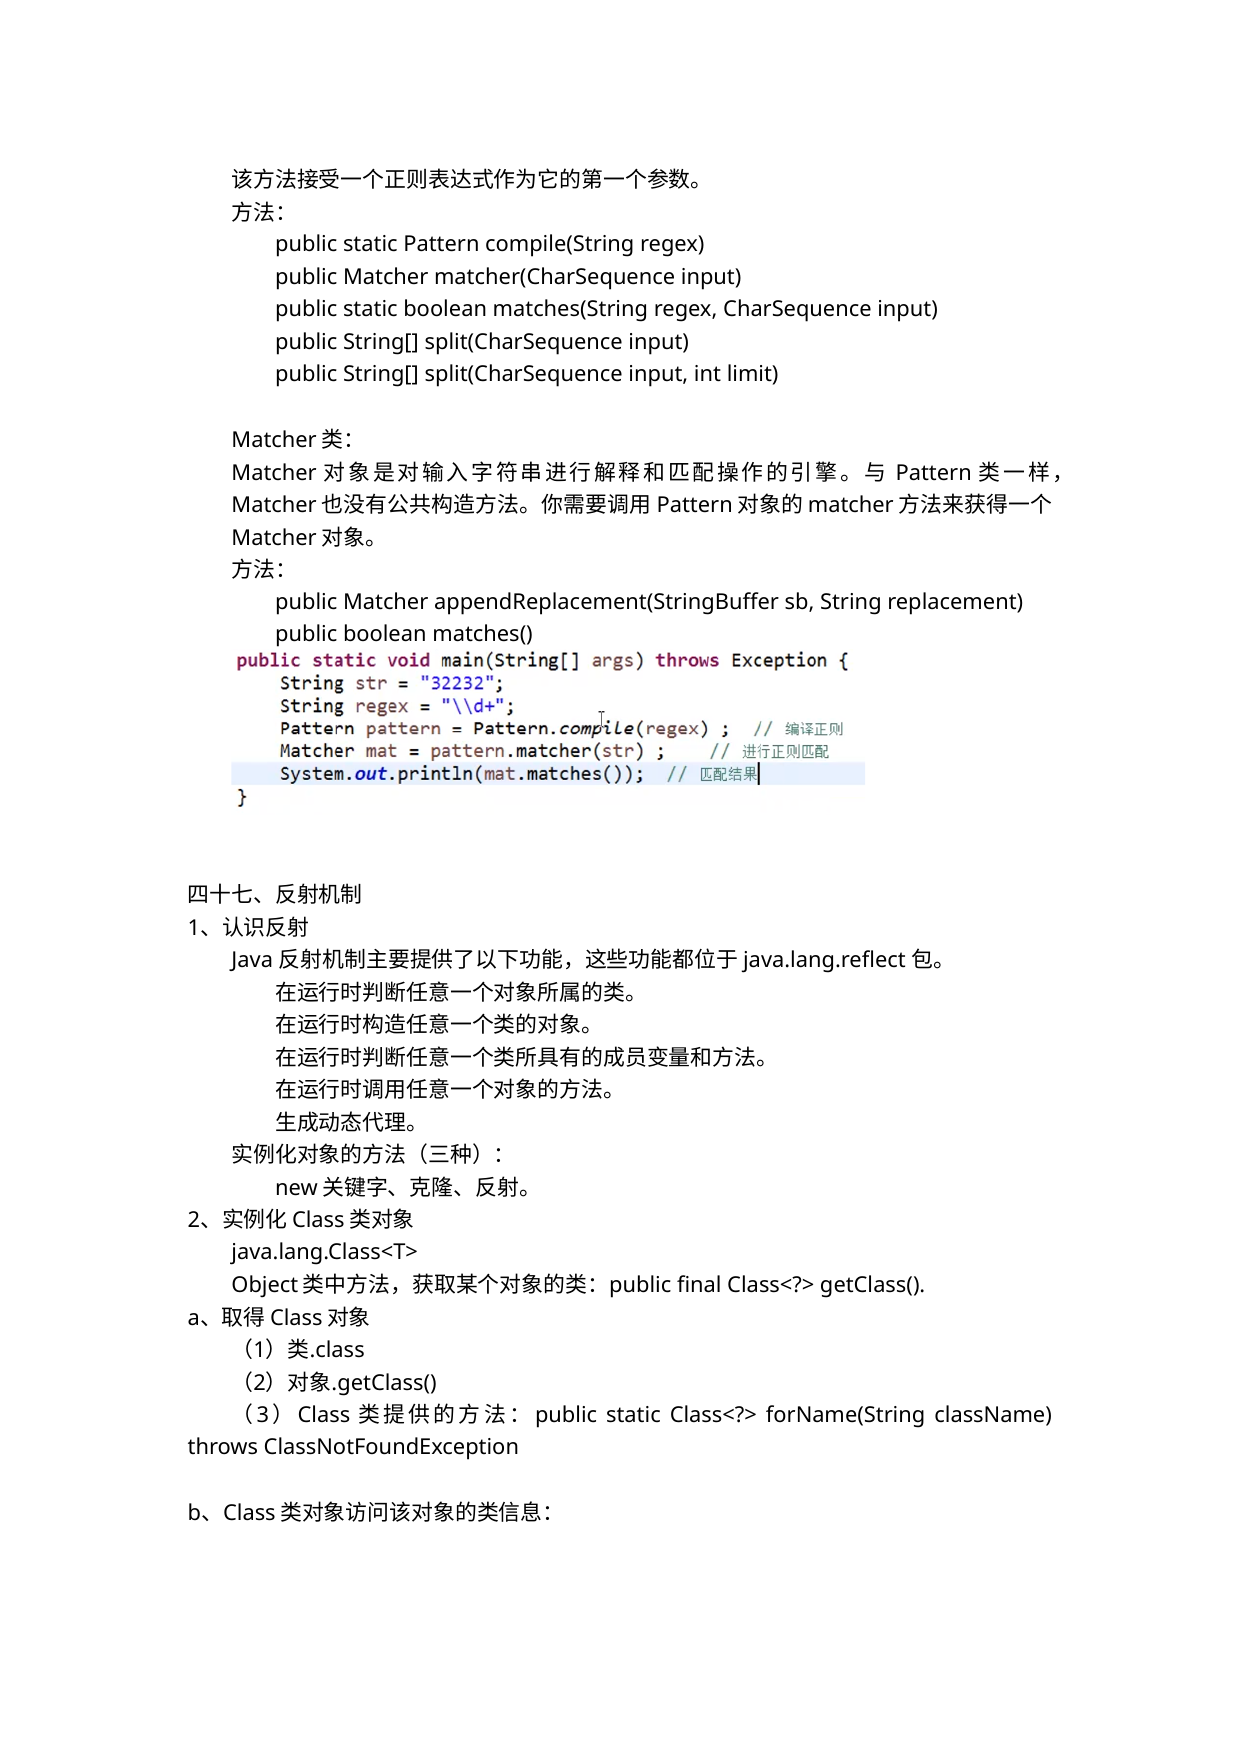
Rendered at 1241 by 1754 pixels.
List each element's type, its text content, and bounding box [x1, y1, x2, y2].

text Matcher对象是对输入字符串进行解释和匹配操作的引擎。与Pattern类一样，Matcher也没有公共构造方法。你需要调用Pattern对象的matcher方法来获得一个Matcher对象。 [231, 454, 1053, 552]
text （3）Class类提供的方法：public static Class<?> forName(String className) throws ClassNotFoundException [187, 1397, 1053, 1462]
text public static boolean matches(String regex, CharSequence input) [231, 292, 1053, 324]
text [231, 162, 1053, 194]
text 实例化对象的方法（三种）： [187, 1137, 1053, 1169]
text public String[] split(CharSequence input) [231, 324, 1053, 357]
text new关键字、克隆、反射。 [187, 1169, 1053, 1202]
text 在运行时判断任意一个对象所属的类。 [275, 974, 1053, 1007]
text Matcher类： [231, 422, 1053, 454]
text public String[] split(CharSequence input, int limit) [231, 357, 1053, 389]
text java.lang.Class<T> [187, 1234, 1053, 1267]
text public Matcher appendReplacement(StringBuffer sb, String replacement) [231, 584, 1053, 617]
text 1、认识反射 [187, 909, 1053, 942]
text 四十七、反射机制 [187, 877, 1053, 909]
text 2、实例化Class类对象 [187, 1202, 1053, 1234]
text 生成动态代理。 [275, 1104, 1053, 1137]
text （2）对象.getClass() [187, 1364, 1053, 1397]
text public boolean matches() [231, 617, 1053, 649]
text 方法： [231, 552, 1053, 584]
text 在运行时调用任意一个对象的方法。 [275, 1072, 1053, 1104]
text Object类中方法，获取某个对象的类：public final Class<?> getClass(). [187, 1267, 1053, 1299]
text b、Class类对象访问该对象的类信息： [187, 1494, 1053, 1527]
text Java 反射机制主要提供了以下功能，这些功能都位于 java.lang.reflect 包。 [187, 942, 1053, 974]
text （1）类.class [187, 1332, 1053, 1364]
text 在运行时构造任意一个类的对象。 [275, 1007, 1053, 1039]
text a、取得Class对象 [187, 1299, 1053, 1332]
picture [231, 649, 866, 815]
text 方法： [231, 194, 1053, 227]
text public Matcher matcher(CharSequence input) [231, 259, 1053, 292]
text public static Pattern compile(String regex) [231, 227, 1053, 259]
text 在运行时判断任意一个类所具有的成员变量和方法。 [275, 1039, 1053, 1072]
